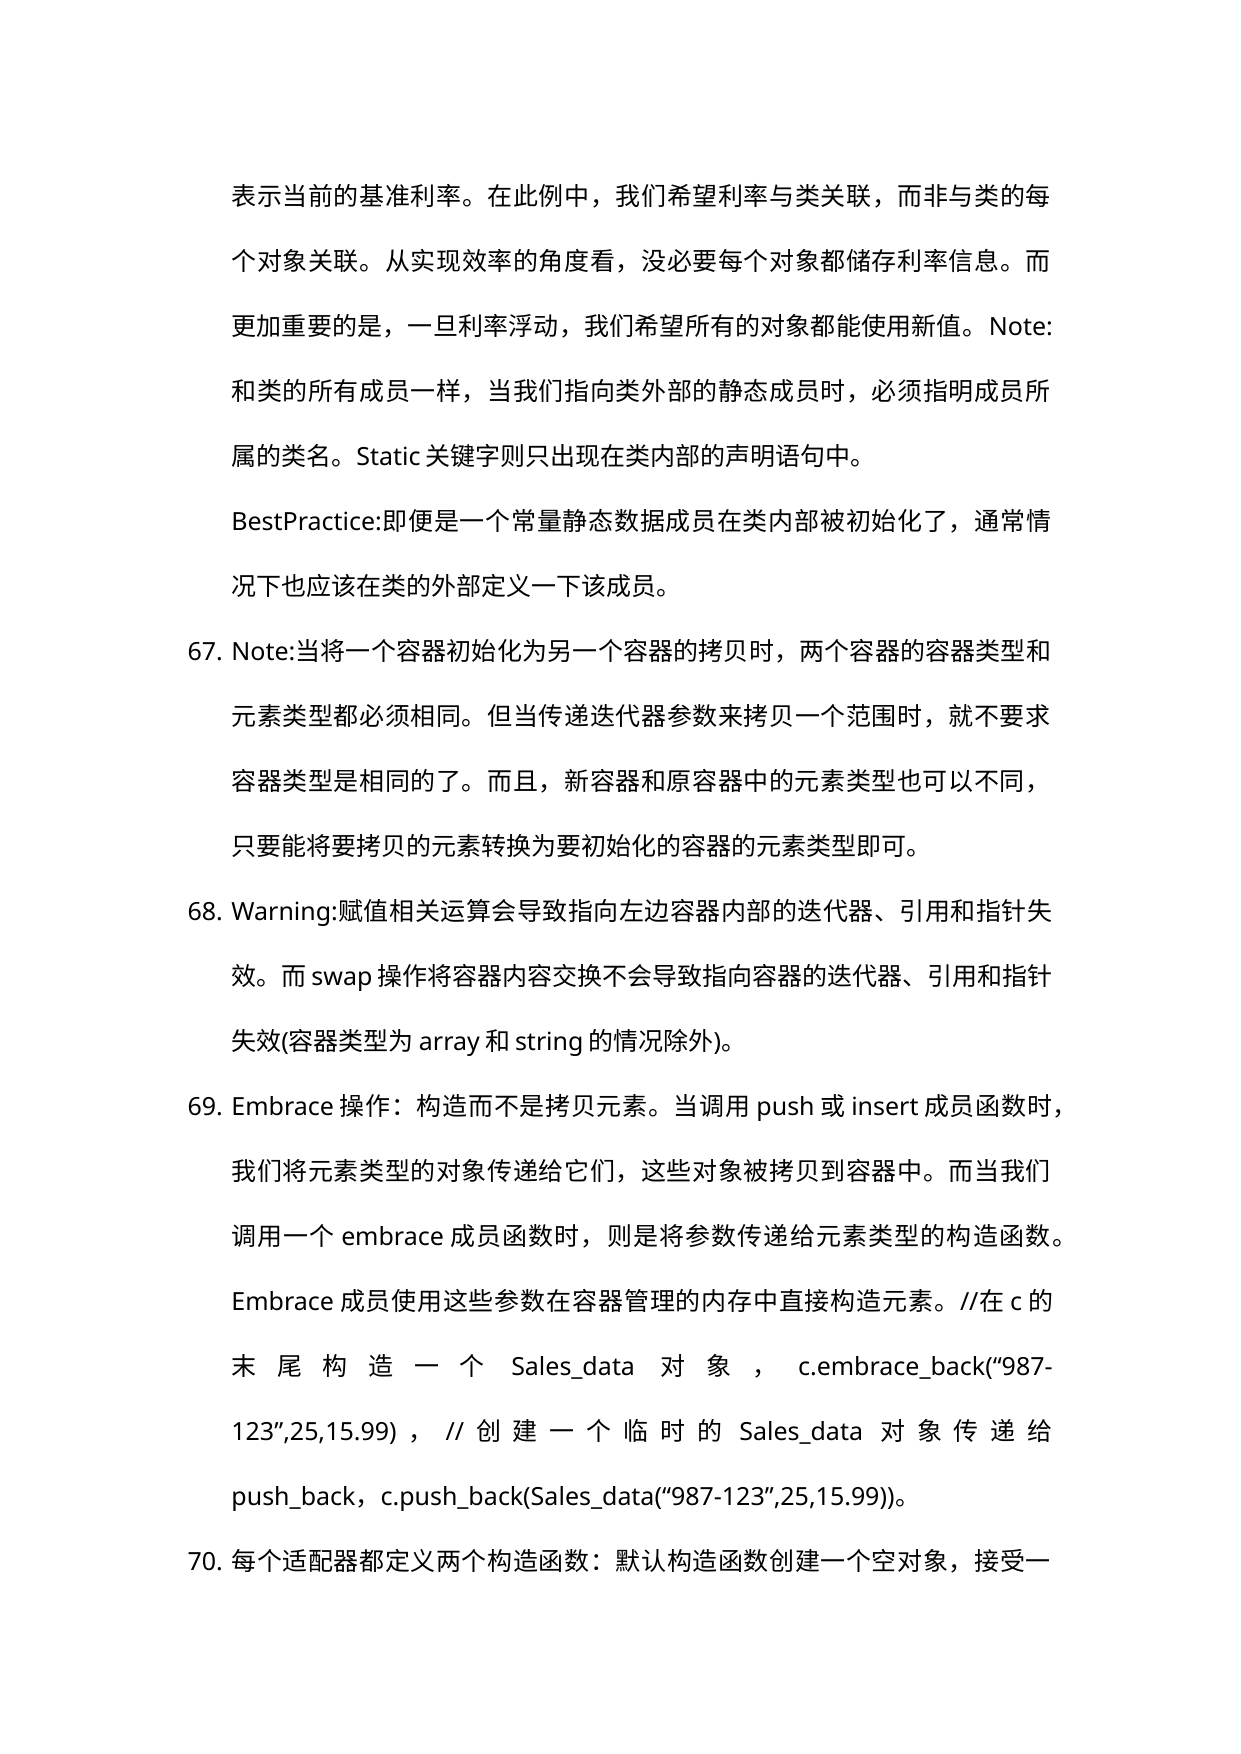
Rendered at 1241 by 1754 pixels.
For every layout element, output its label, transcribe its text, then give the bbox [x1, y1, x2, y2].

list Embrace操作：构造而不是拷贝元素。当调用push或insert成员函数时，我们将元素类型的对象传递给它们，这些对象被拷贝到容器中。而当我们调用一个embrace成员函数时，则是将参数传递给元素类型的构造函数。Embrace成员使用这些参数在容器管理的内存中直接构造元素。//在c的末尾构造一个Sales_data对象，c.embrace_back(“987-123”,25,15.99)，//创建一个临时的Sales_data对象传递给push_back，c.push_back(Sales_data(“987-123”,25,15.99))。 [187, 1072, 1053, 1527]
list BestPractice:即便是一个常量静态数据成员在类内部被初始化了，通常情况下也应该在类的外部定义一下该成员。 [231, 487, 1053, 617]
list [187, 162, 1053, 487]
list Warning:赋值相关运算会导致指向左边容器内部的迭代器、引用和指针失效。而swap操作将容器内容交换不会导致指向容器的迭代器、引用和指针失效(容器类型为array和string的情况除外)。 [187, 877, 1053, 1072]
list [187, 1527, 1053, 1592]
list Note:当将一个容器初始化为另一个容器的拷贝时，两个容器的容器类型和元素类型都必须相同。但当传递迭代器参数来拷贝一个范围时，就不要求容器类型是相同的了。而且，新容器和原容器中的元素类型也可以不同，只要能将要拷贝的元素转换为要初始化的容器的元素类型即可。 [187, 617, 1053, 877]
